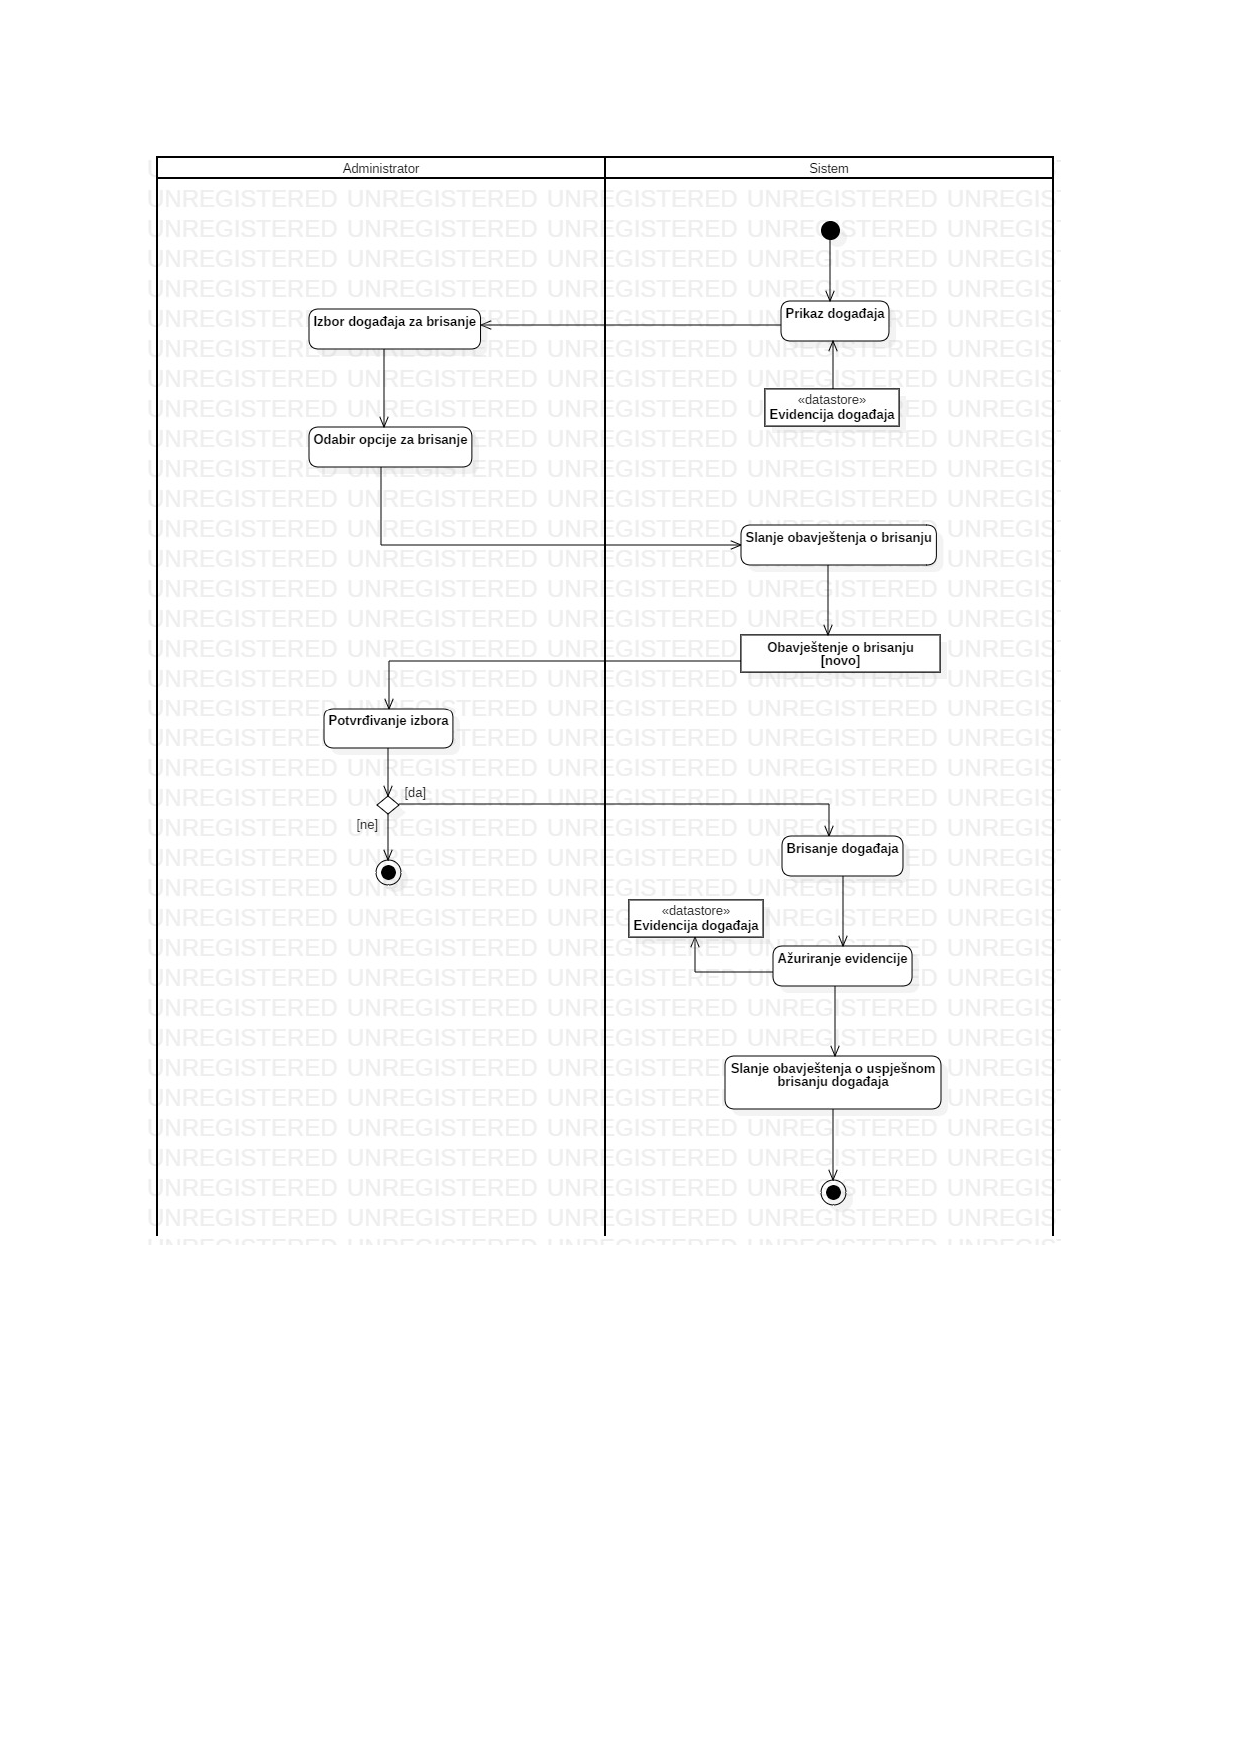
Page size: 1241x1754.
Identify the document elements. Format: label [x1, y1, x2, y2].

picture [147, 147, 1061, 1245]
